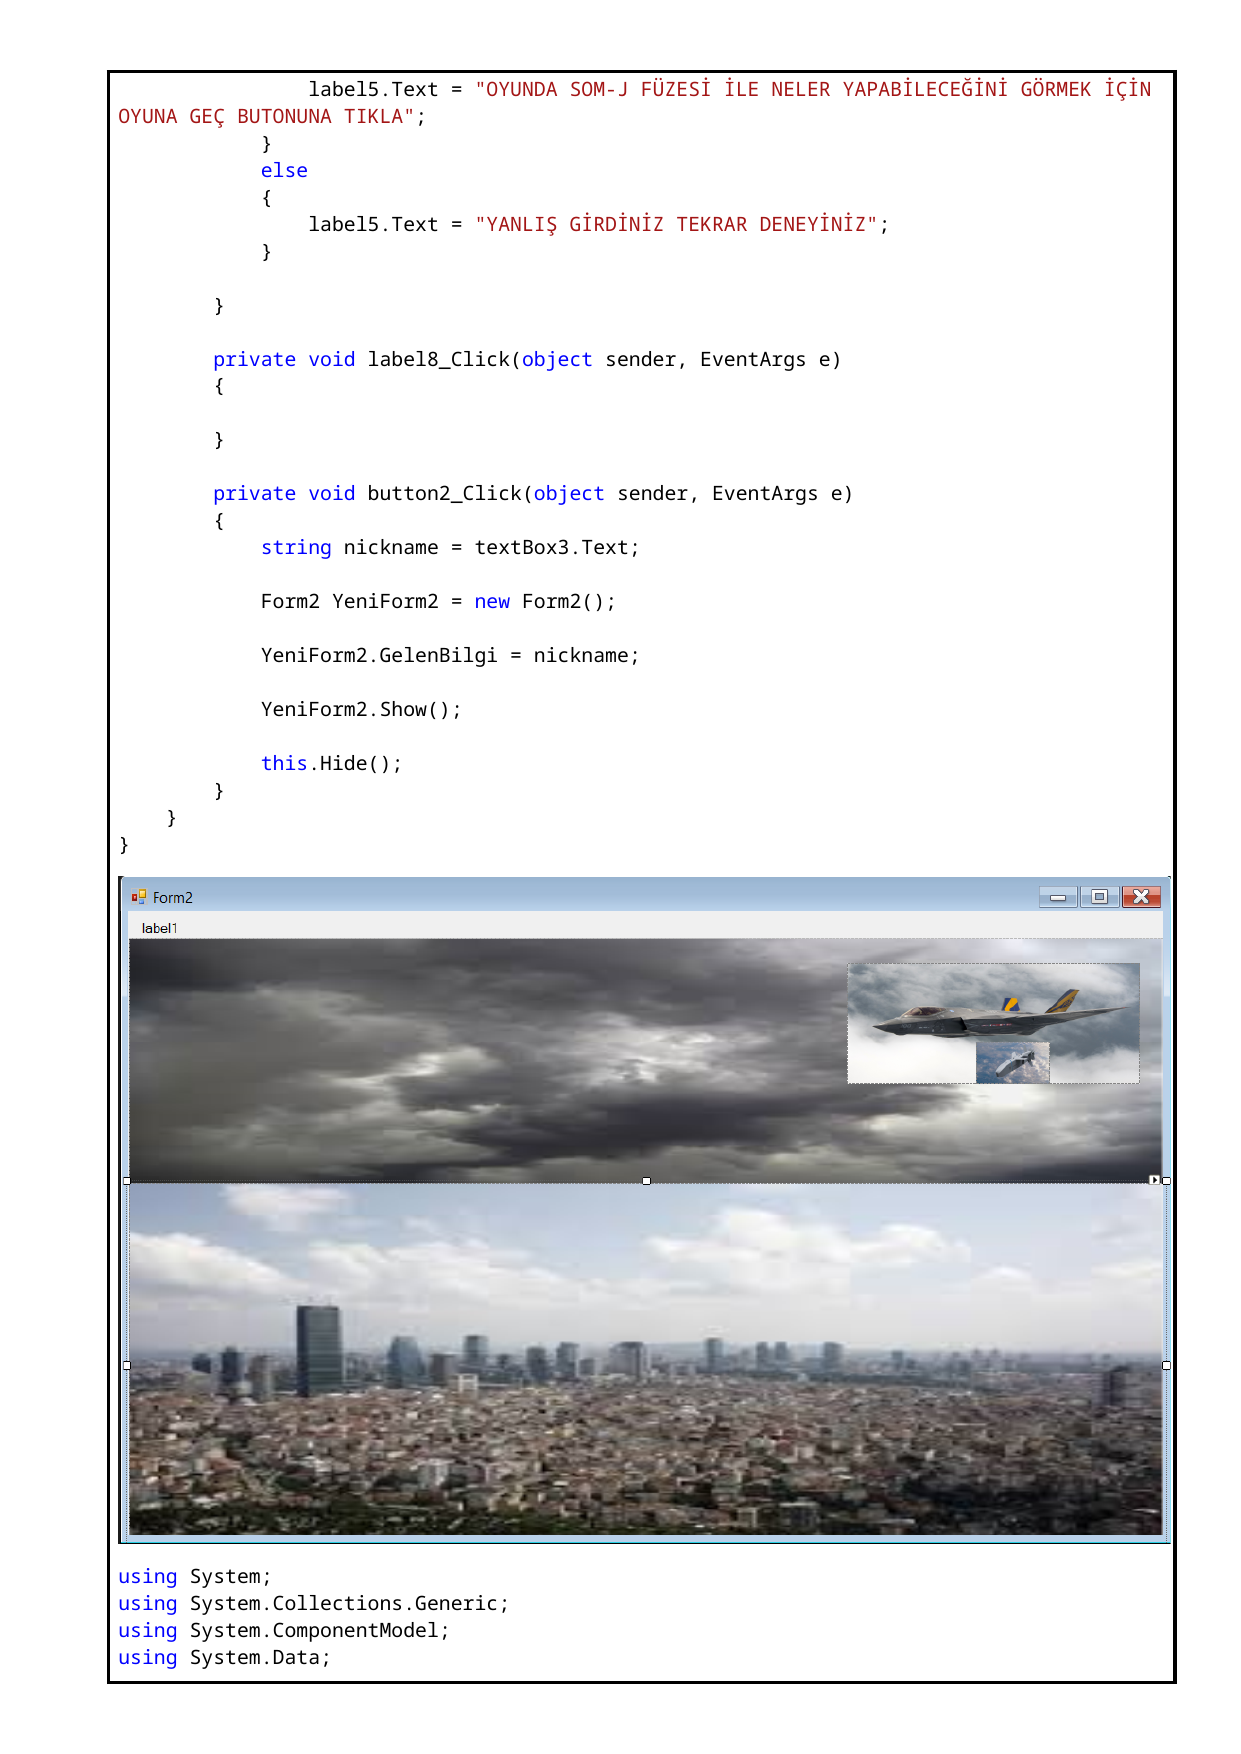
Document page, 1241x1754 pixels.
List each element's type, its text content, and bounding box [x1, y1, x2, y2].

text private void label8_Click(object sender, EventArgs e) [118, 345, 1165, 372]
text YeniForm2.GelenBilgi = nickname; [118, 642, 1165, 668]
text } [118, 237, 1165, 264]
text { [118, 372, 1165, 399]
text Form2 YeniForm2 = new Form2(); [118, 588, 1165, 614]
text } [118, 291, 1165, 318]
picture [118, 876, 1171, 1544]
text using System.Collections.Generic; [118, 1589, 1165, 1616]
text private void button2_Click(object sender, EventArgs e) [118, 480, 1165, 507]
text } [118, 803, 1165, 830]
text this.Hide(); [118, 749, 1165, 776]
text using System; [118, 1562, 1165, 1589]
text else [118, 156, 1165, 183]
text using System.ComponentModel; [118, 1616, 1165, 1643]
text } [118, 776, 1165, 803]
text { [118, 183, 1165, 210]
text YeniForm2.Show(); [118, 696, 1165, 722]
text label5.Text = "OYUNDA SOM-J FÜZESİ İLE NELER YAPABİLECEĞİNİ GÖRMEK İÇİN OYUNA GEÇ BUTONUNA TIKLA"; [118, 75, 1165, 129]
text } [118, 426, 1165, 453]
text { [118, 507, 1165, 534]
text string nickname = textBox3.Text; [118, 534, 1165, 561]
text using System.Data; [118, 1643, 1165, 1670]
text } [118, 830, 1165, 857]
text } [118, 129, 1165, 156]
text label5.Text = "YANLIŞ GİRDİNİZ TEKRAR DENEYİNİZ"; [118, 210, 1165, 237]
